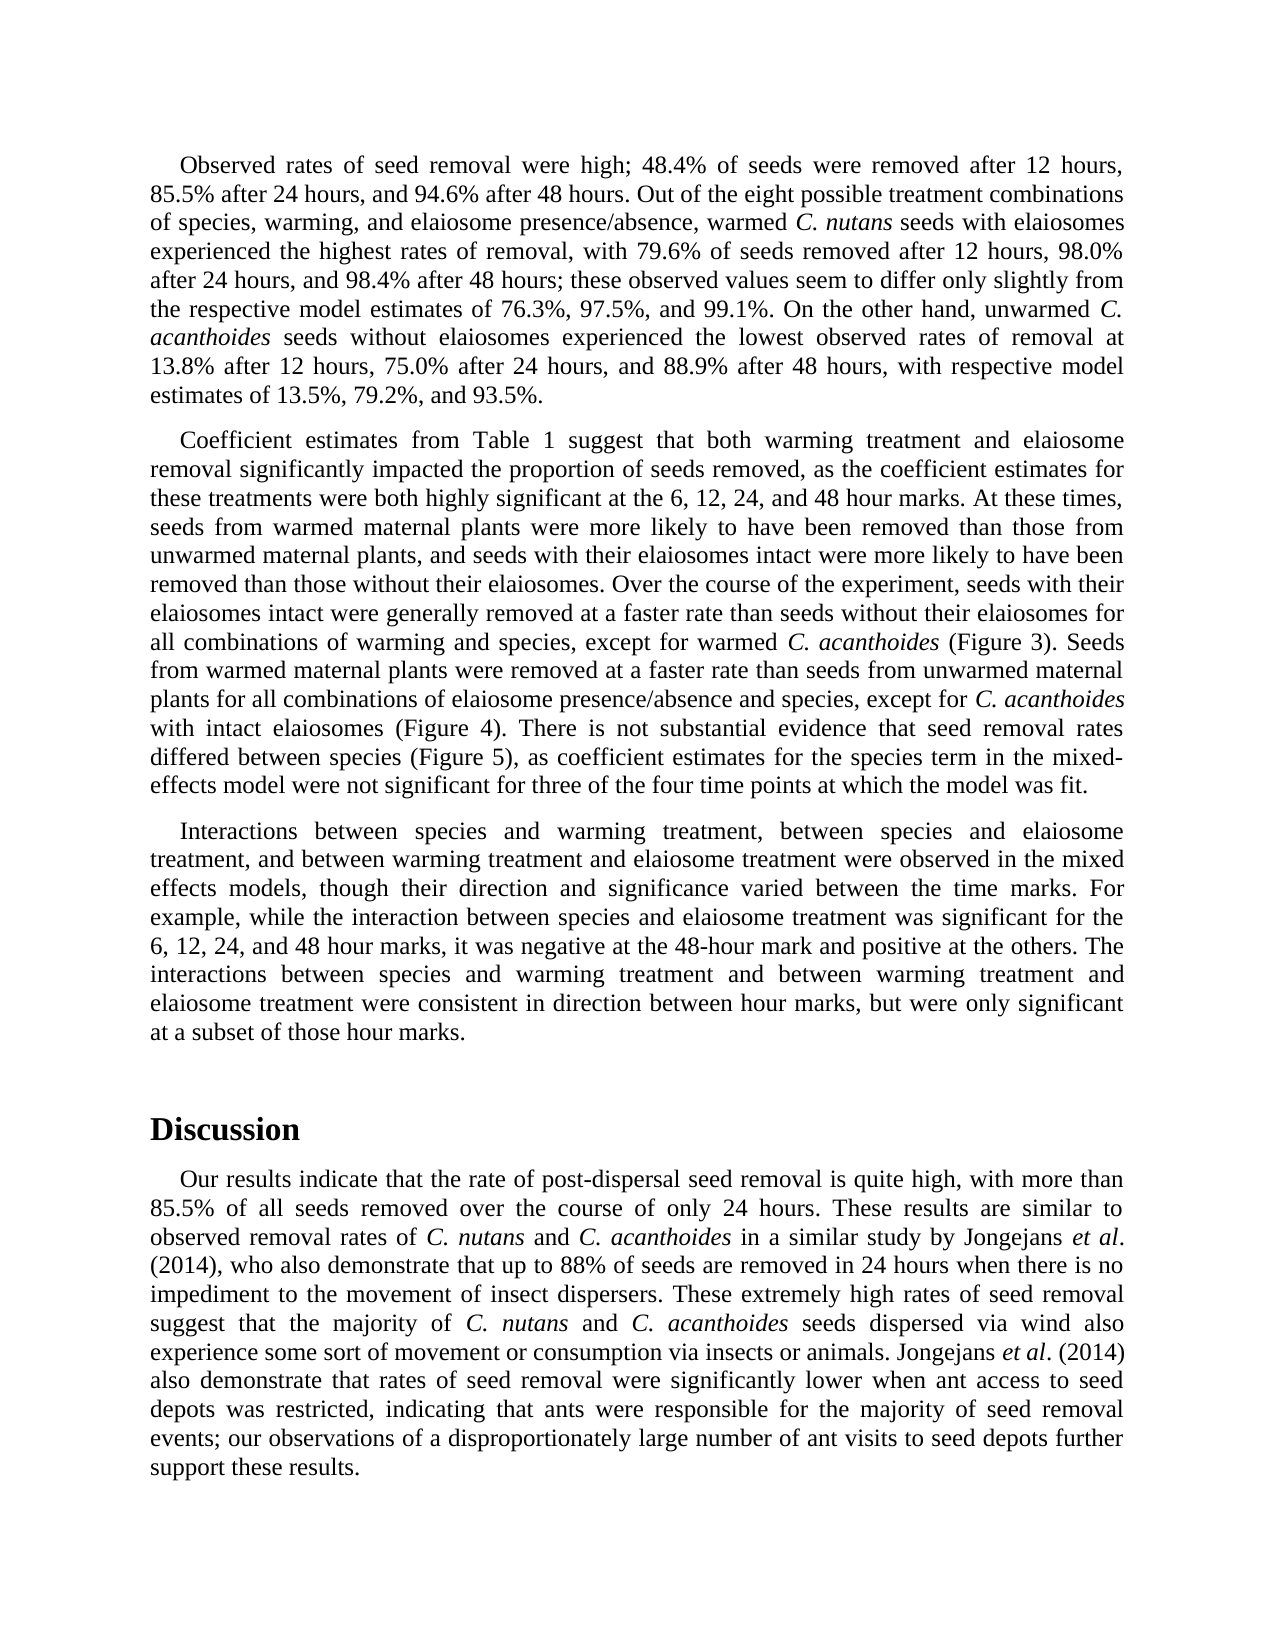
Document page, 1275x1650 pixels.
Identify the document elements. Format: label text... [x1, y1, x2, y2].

text Coefficient estimates from Table 1 suggest that both warming treatment and elaiosome removal significantly impacted the proportion of seeds removed, as the coefficient estimates for these treatments were both highly significant at the 6, 12, 24, and 48 hour marks. At these times, seeds from warmed maternal plants were more likely to have been removed than those from unwarmed maternal plants, and seeds with their elaiosomes intact were more likely to have been removed than those without their elaiosomes. Over the course of the experiment, seeds with their elaiosomes intact were generally removed at a faster rate than seeds without their elaiosomes for all combinations of warming and species, except for warmed C. acanthoides (Figure 3). Seeds from warmed maternal plants were removed at a faster rate than seeds from unwarmed maternal plants for all combinations of elaiosome presence/absence and species, except for C. acanthoides with intact elaiosomes (Figure 4). There is not substantial evidence that seed removal rates differed between species (Figure 5), as coefficient estimates for the species term in the mixed-effects model were not significant for three of the four time points at which the model was fit. [150, 425, 1125, 799]
text Discussion [150, 1109, 1125, 1148]
text Our results indicate that the rate of post-dispersal seed removal is quite high, with more than 85.5% of all seeds removed over the course of only 24 hours. These results are similar to observed removal rates of C. nutans and C. acanthoides in a similar study by Jongejans et al. (2014), who also demonstrate that up to 88% of seeds are removed in 24 hours when there is no impediment to the movement of insect dispersers. These extremely high rates of seed removal suggest that the majority of C. nutans and C. acanthoides seeds dispersed via wind also experience some sort of movement or consumption via insects or animals. Jongejans et al. (2014) also demonstrate that rates of seed removal were significantly lower when ant access to seed depots was restricted, indicating that ants were responsible for the majority of seed removal events; our observations of a disproportionately large number of ant visits to seed depots further support these results. [150, 1164, 1125, 1481]
text Observed rates of seed removal were high; 48.4% of seeds were removed after 12 hours, 85.5% after 24 hours, and 94.6% after 48 hours. Out of the eight possible treatment combinations of species, warming, and elaiosome presence/absence, warmed C. nutans seeds with elaiosomes experienced the highest rates of removal, with 79.6% of seeds removed after 12 hours, 98.0% after 24 hours, and 98.4% after 48 hours; these observed values seem to differ only slightly from the respective model estimates of 76.3%, 97.5%, and 99.1%. On the other hand, unwarmed C. acanthoides seeds without elaiosomes experienced the lowest observed rates of removal at 13.8% after 12 hours, 75.0% after 24 hours, and 88.9% after 48 hours, with respective model estimates of 13.5%, 79.2%, and 93.5%. [150, 150, 1125, 409]
text Interactions between species and warming treatment, between species and elaiosome treatment, and between warming treatment and elaiosome treatment were observed in the mixed effects models, though their direction and significance varied between the time marks. For example, while the interaction between species and elaiosome treatment was significant for the 6, 12, 24, and 48 hour marks, it was negative at the 48-hour mark and positive at the others. The interactions between species and warming treatment and between warming treatment and elaiosome treatment were consistent in direction between hour marks, but were only significant at a subset of those hour marks. [150, 816, 1125, 1046]
